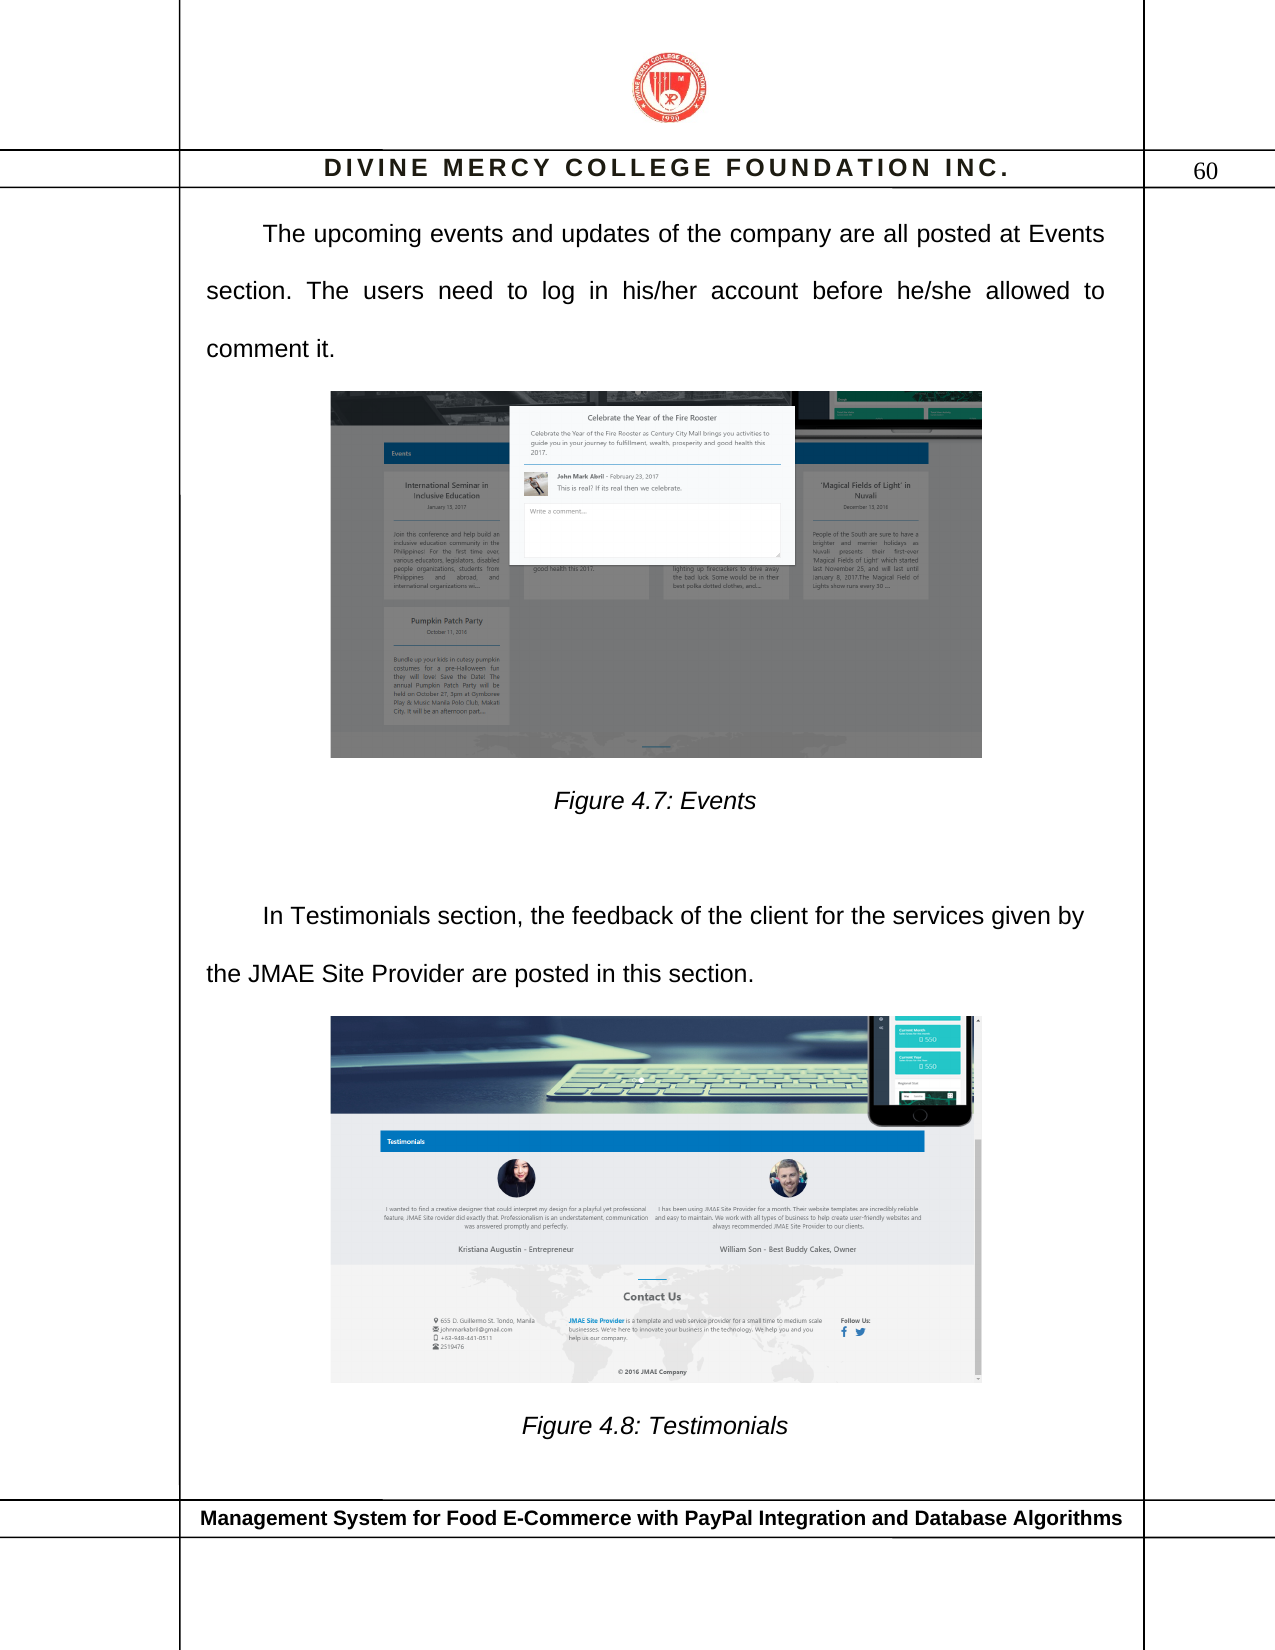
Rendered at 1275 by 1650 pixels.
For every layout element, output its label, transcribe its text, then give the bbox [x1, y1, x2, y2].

text In Testimonials section, the feedback of the client for the services given by the JMAE Site Provider are posted in this section. [206, 901, 1106, 987]
picture [330, 391, 982, 758]
text Figure 4.8: Testimonials [206, 1411, 1106, 1440]
text The upcoming events and updates of the company are all posted at Events section. The users need to log in his/her account before he/she allowed to comment it. [206, 219, 1106, 362]
picture [632, 52, 709, 123]
text Figure 4.7: Events [206, 786, 1106, 815]
picture [330, 1016, 982, 1383]
